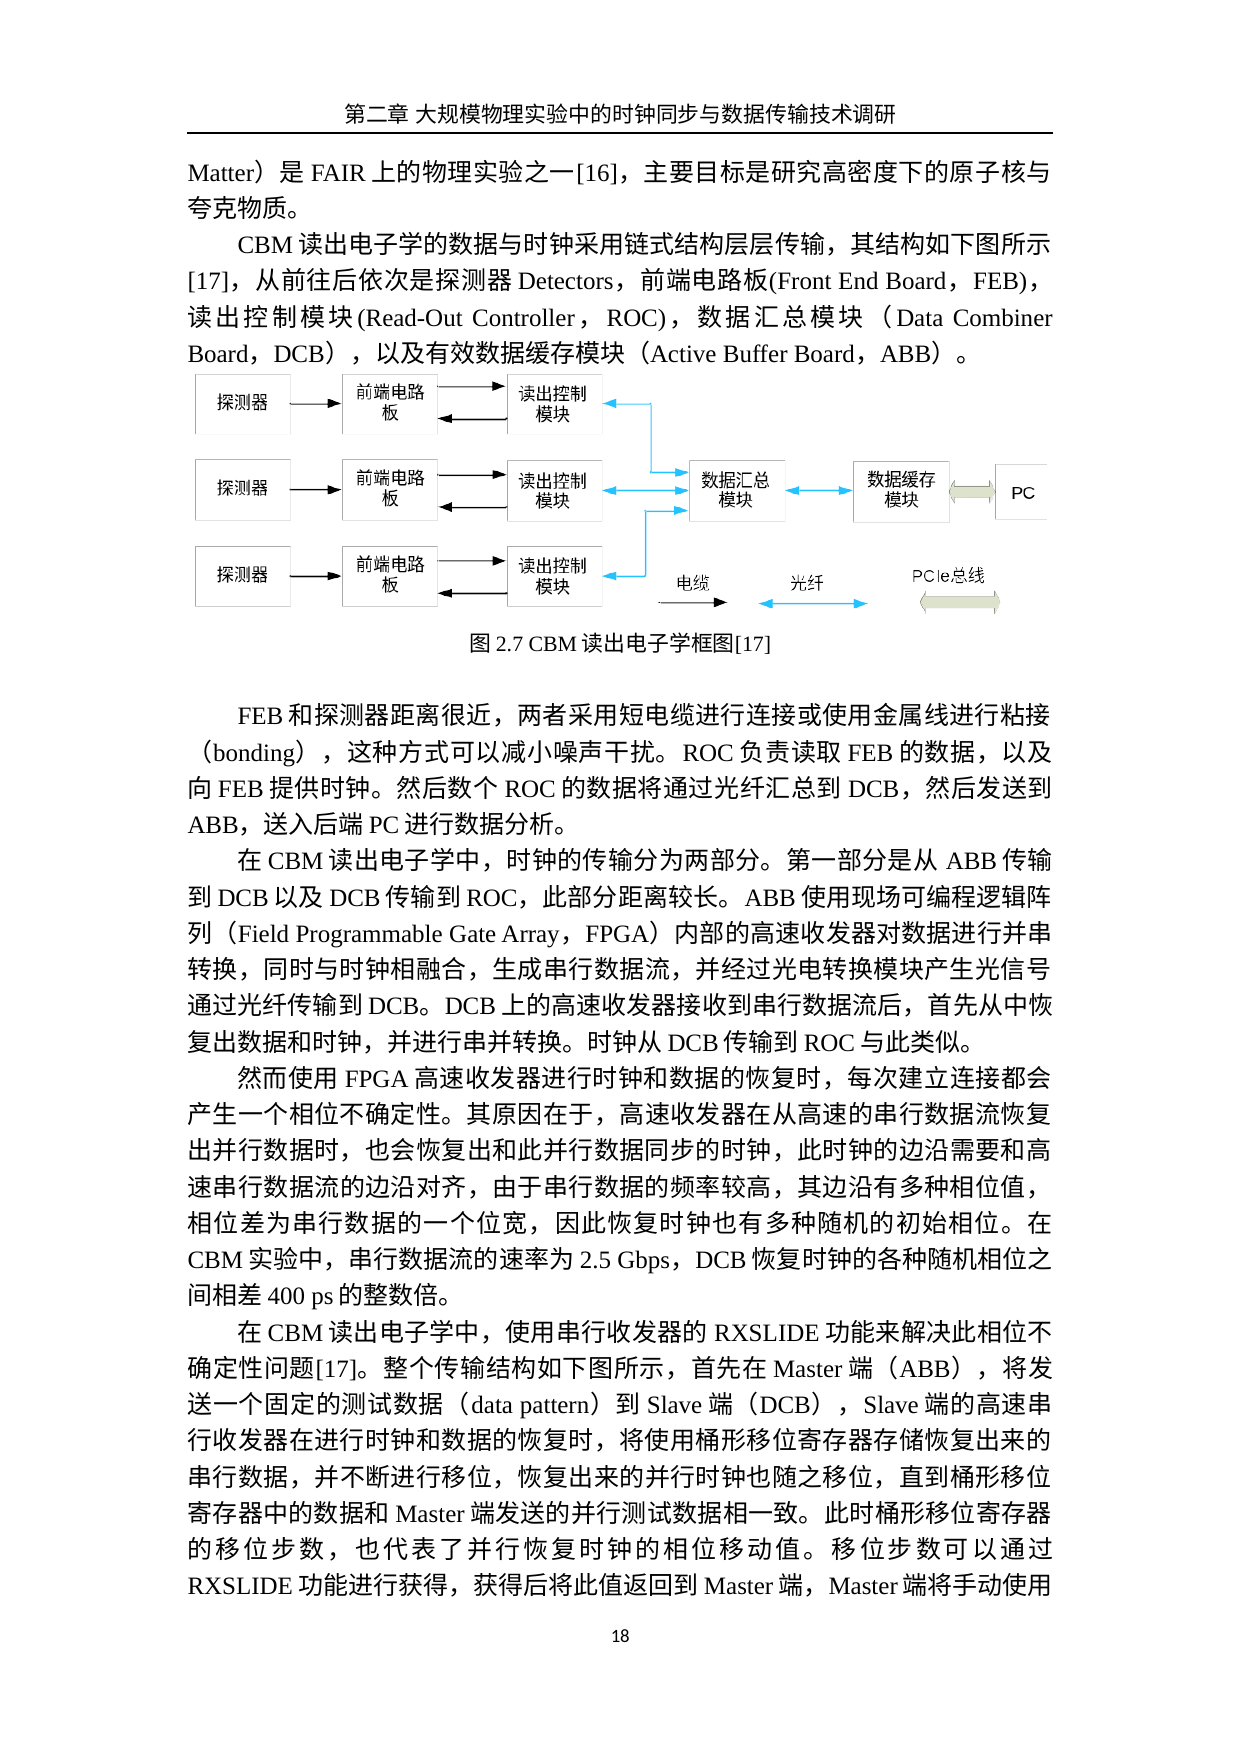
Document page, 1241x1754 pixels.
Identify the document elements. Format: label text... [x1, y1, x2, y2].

text CBM读出电子学的数据与时钟采用链式结构层层传输，其结构如下图所示[17]，从前往后依次是探测器Detectors，前端电路板(Front End Board，FEB)，读出控制模块(Read-Out Controller，ROC)，数据汇总模块（Data Combiner Board，DCB），以及有效数据缓存模块（Active Buffer Board，ABB）。 [187, 224, 1053, 369]
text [187, 152, 1053, 224]
text 然而使用FPGA高速收发器进行时钟和数据的恢复时，每次建立连接都会产生一个相位不确定性。其原因在于，高速收发器在从高速的串行数据流恢复出并行数据时，也会恢复出和此并行数据同步的时钟，此时钟的边沿需要和高速串行数据流的边沿对齐，由于串行数据的频率较高，其边沿有多种相位值，相位差为串行数据的一个位宽，因此恢复时钟也有多种随机的初始相位。在CBM实验中，串行数据流的速率为2.5 Gbps，DCB恢复时钟的各种随机相位之间相差400 ps的整数倍。 [187, 1058, 1053, 1312]
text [187, 1312, 1053, 1602]
text 在CBM读出电子学中，时钟的传输分为两部分。第一部分是从ABB传输到DCB以及DCB传输到ROC，此部分距离较长。ABB使用现场可编程逻辑阵列（Field Programmable Gate Array，FPGA）内部的高速收发器对数据进行并串转换，同时与时钟相融合，生成串行数据流，并经过光电转换模块产生光信号，通过光纤传输到DCB。DCB上的高速收发器接收到串行数据流后，首先从中恢复出数据和时钟，并进行串并转换。时钟从DCB传输到ROC与此类似。 [187, 841, 1053, 1058]
text FEB和探测器距离很近，两者采用短电缆进行连接或使用金属线进行粘接（bonding），这种方式可以减小噪声干扰。ROC负责读取FEB的数据，以及向FEB提供时钟。然后数个ROC的数据将通过光纤汇总到DCB，然后发送到ABB，送入后端PC进行数据分析。 [187, 696, 1053, 841]
text 图2.7 CBM读出电子学框图[17] [187, 623, 1053, 659]
